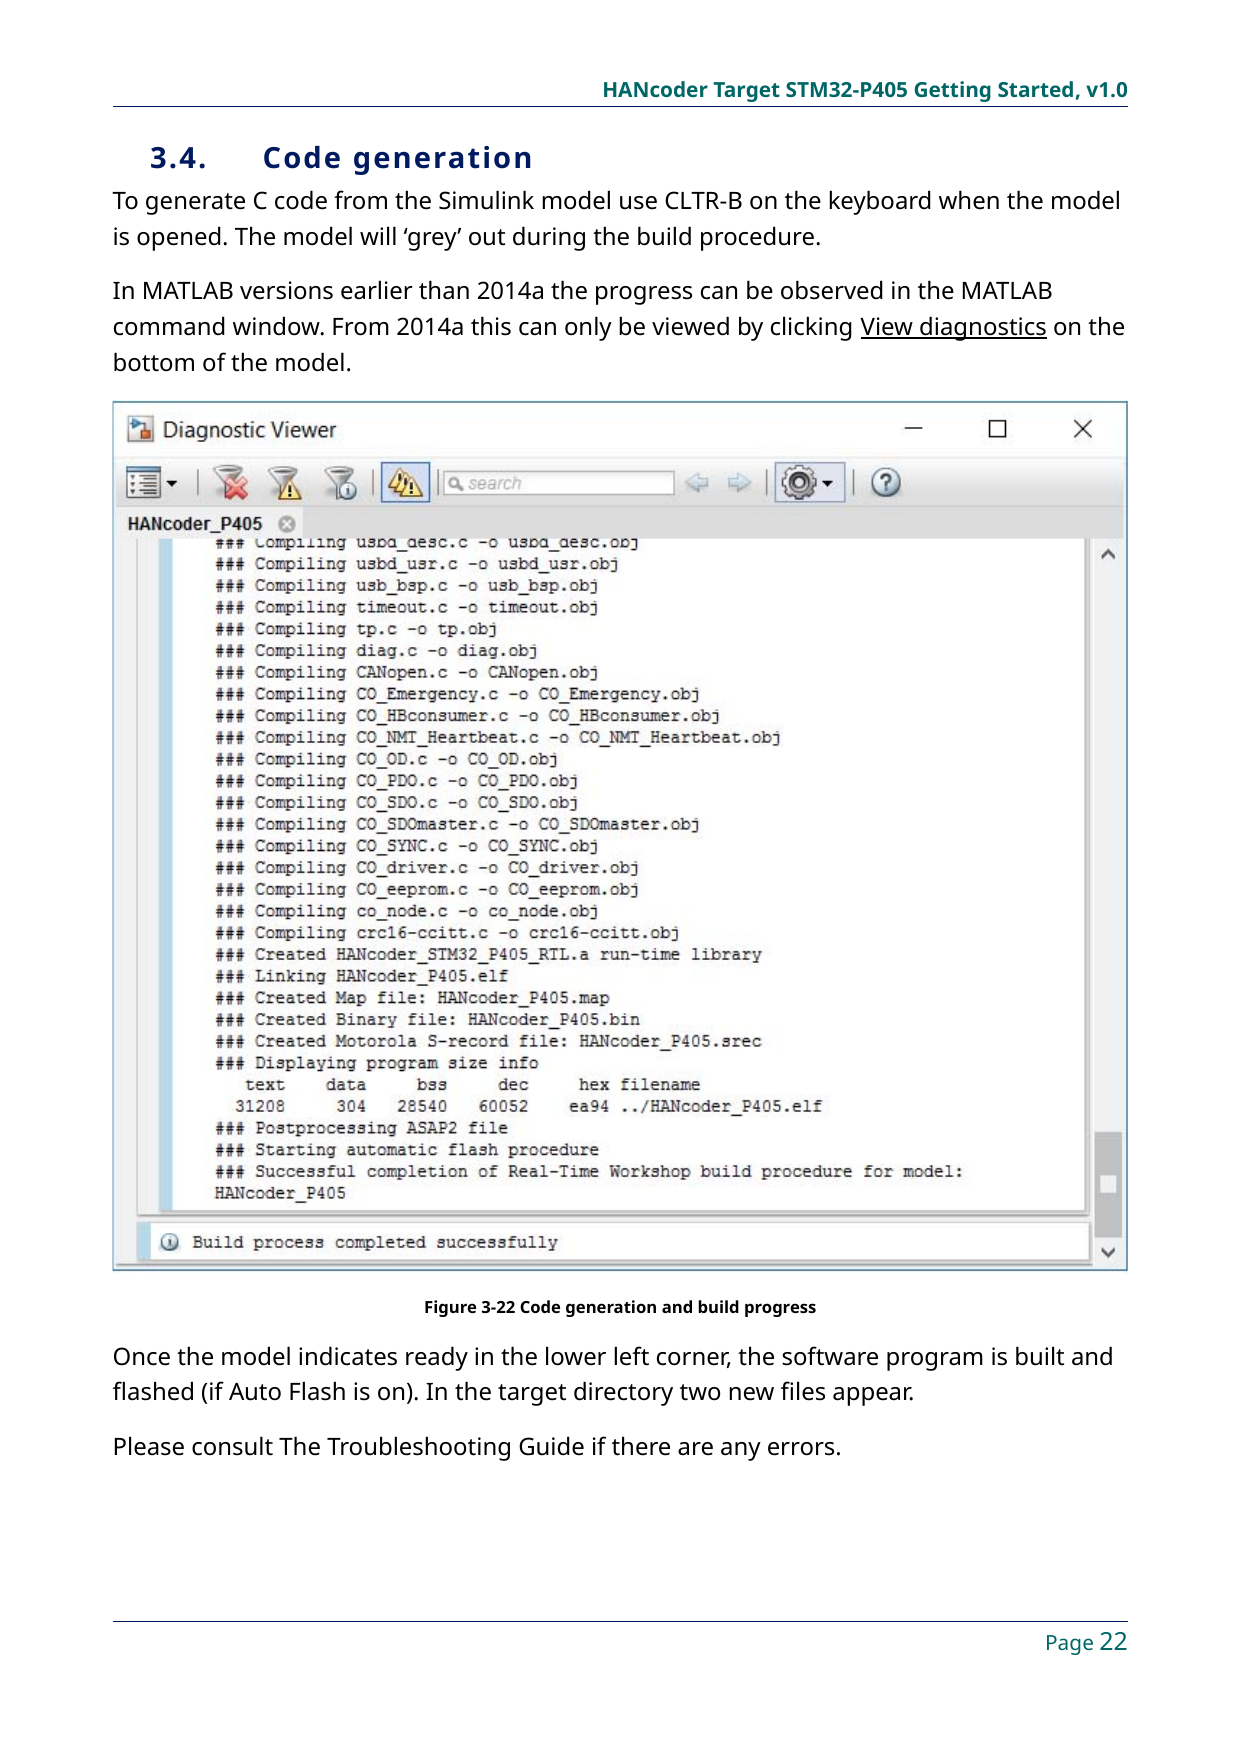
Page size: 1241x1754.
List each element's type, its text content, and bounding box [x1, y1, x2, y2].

text In MATLAB versions earlier than 2014a the progress can be observed in the MATLAB command window. From 2014a this can only be viewed by clicking View diagnostics on the bottom of the model. [112, 274, 1128, 378]
subtitle Code generation [150, 137, 1128, 177]
text To generate C code from the Simulink model use CLTR-B on the keyboard when the model is opened. The model will ‘grey’ out during the build procedure. [112, 183, 1128, 252]
text Please consult The Troubleshooting Guide if there are any errors. [112, 1430, 1128, 1462]
picture [112, 400, 1128, 1274]
text Once the model indicates ready in the lower left corner, the software program is built and flashed (if Auto Flash is on). In the target directory two new files appear. [112, 1339, 1128, 1408]
